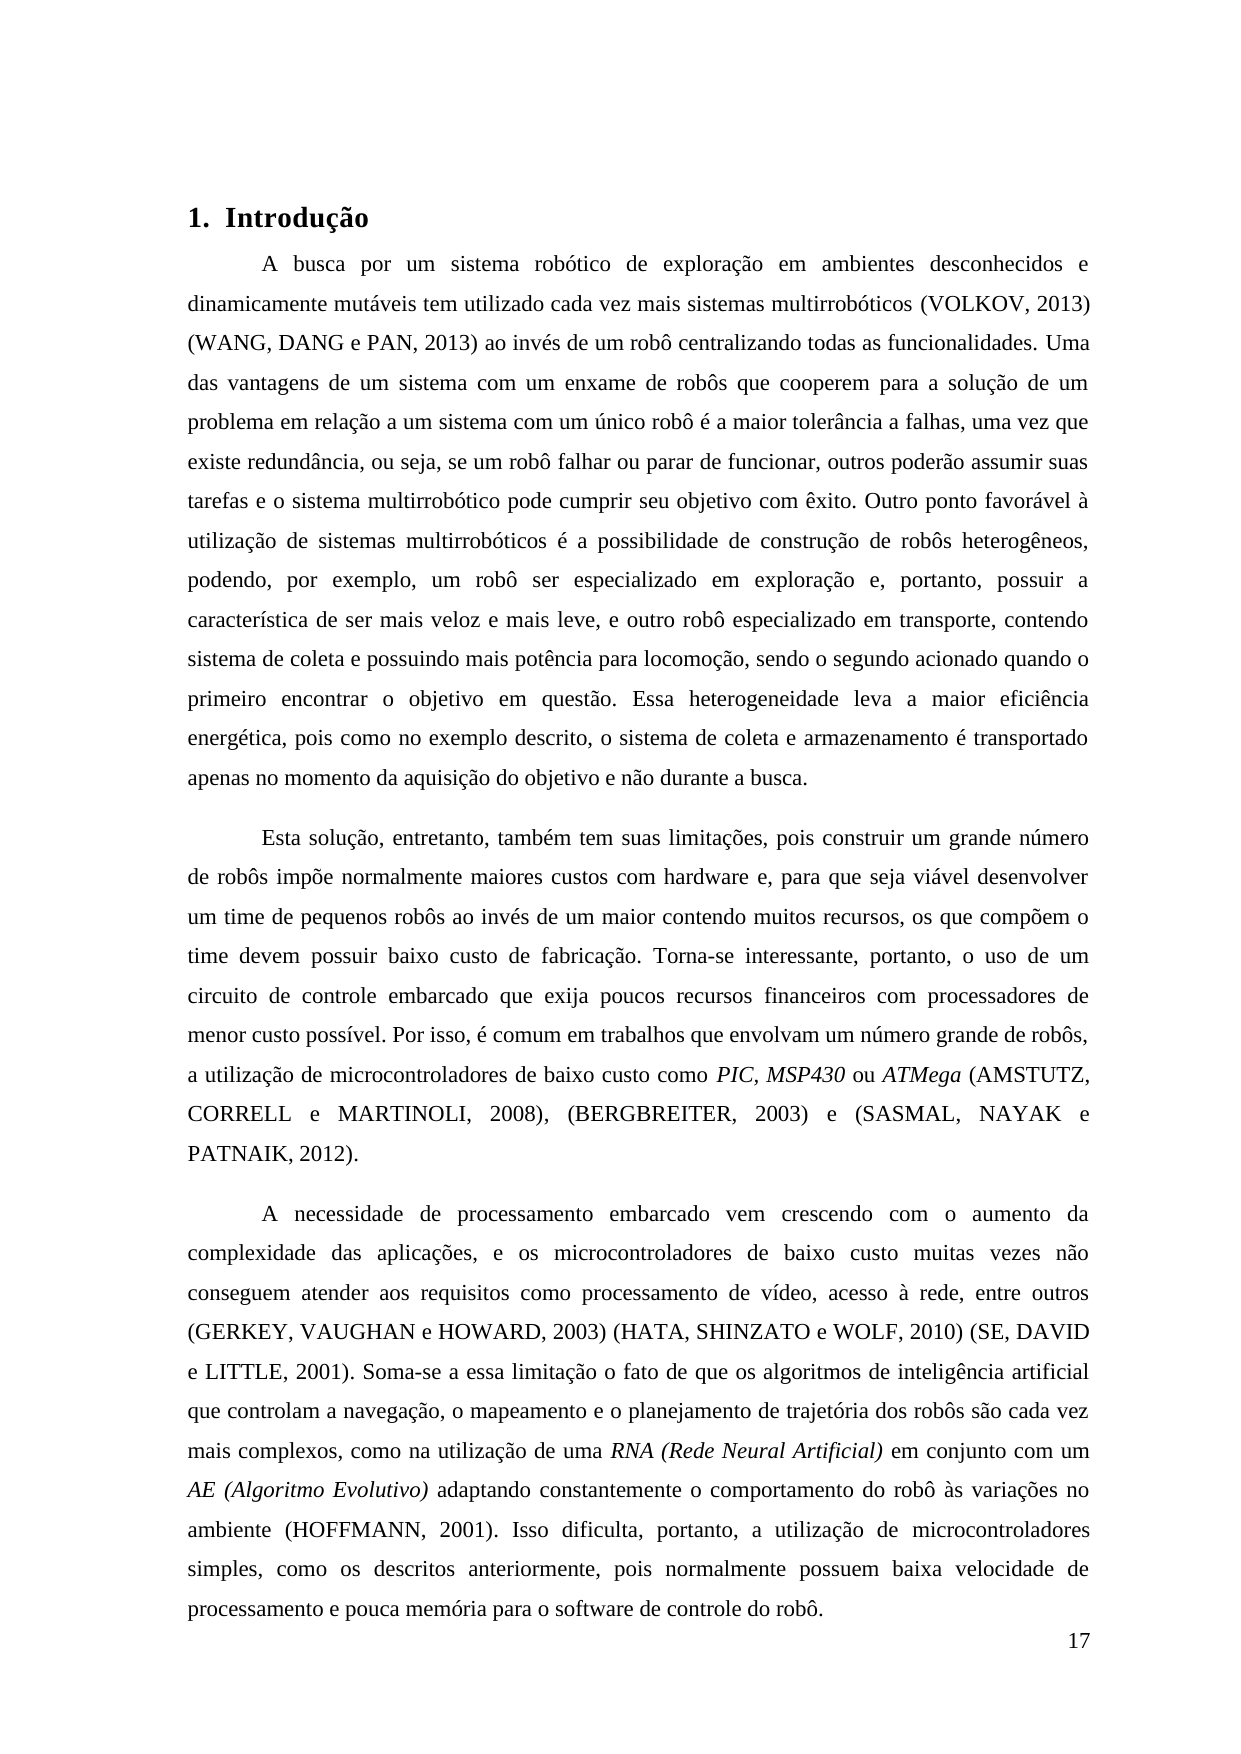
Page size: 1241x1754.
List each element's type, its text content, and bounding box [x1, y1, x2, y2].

text A busca por um sistema robótico de exploração em ambientes desconhecidos e dinamicamente mutáveis tem utilizado cada vez mais sistemas multirrobóticos ao invés de um robô centralizando todas as funcionalidades. Uma das vantagens de um sistema com um enxame de robôs que cooperem para a solução de um problema em relação a um sistema com um único robô é a maior tolerância a falhas, uma vez que existe redundância, ou seja, se um robô falhar ou parar de funcionar, outros poderão assumir suas tarefas e o sistema multirrobótico pode cumprir seu objetivo com êxito. Outro ponto favorável à utilização de sistemas multirrobóticos é a possibilidade de construção de robôs heterogêneos, podendo, por exemplo, um robô ser especializado em exploração e, portanto, possuir a característica de ser mais veloz e mais leve, e outro robô especializado em transporte, contendo sistema de coleta e possuindo mais potência para locomoção, sendo o segundo acionado quando o primeiro encontrar o objetivo em questão. Essa heterogeneidade leva a maior eficiência energética, pois como no exemplo descrito, o sistema de coleta e armazenamento é transportado apenas no momento da aquisição do objetivo e não durante a busca. [187, 250, 1090, 790]
subtitle Introdução [187, 200, 1090, 233]
text Esta solução, entretanto, também tem suas limitações, pois construir um grande número de robôs impõe normalmente maiores custos com hardware e, para que seja viável desenvolver um time de pequenos robôs ao invés de um maior contendo muitos recursos, os que compõem o time devem possuir baixo custo de fabricação. Torna-se interessante, portanto, o uso de um circuito de controle embarcado que exija poucos recursos financeiros com processadores de menor custo possível. Por isso, é comum em trabalhos que envolvam um número grande de robôs, a utilização de microcontroladores de baixo custo como PIC, MSP430 ou ATMega , e . [187, 824, 1090, 1166]
text A necessidade de processamento embarcado vem crescendo com o aumento da complexidade das aplicações, e os microcontroladores de baixo custo muitas vezes não conseguem atender aos requisitos como processamento de vídeo, acesso à rede, entre outros. Soma-se a essa limitação o fato de que os algoritmos de inteligência artificial que controlam a navegação, o mapeamento e o planejamento de trajetória dos robôs são cada vez mais complexos, como na utilização de uma RNA (Rede Neural Artificial) em conjunto com um AE (Algoritmo Evolutivo) adaptando constantemente o comportamento do robô às variações no ambiente. Isso dificulta, portanto, a utilização de microcontroladores simples, como os descritos anteriormente, pois normalmente possuem baixa velocidade de processamento e pouca memória para o software de controle do robô. [187, 1200, 1090, 1621]
